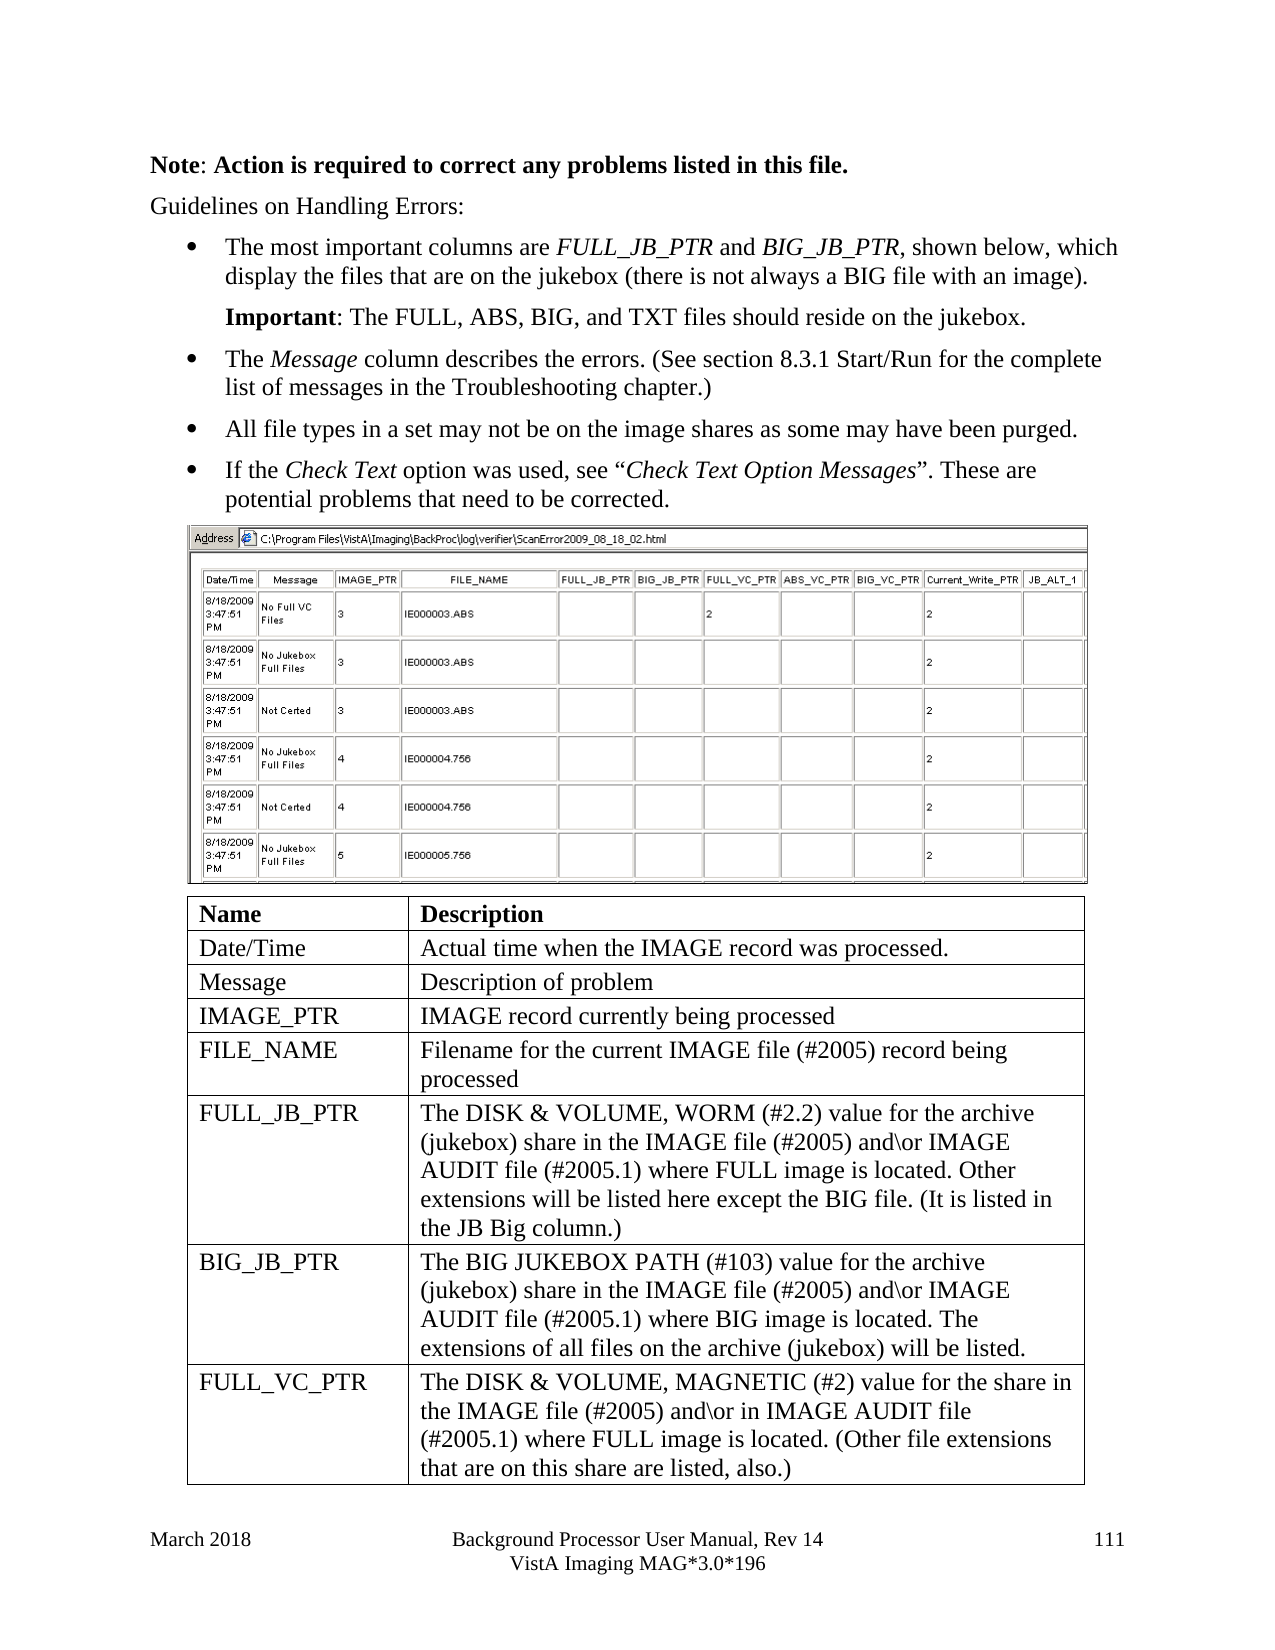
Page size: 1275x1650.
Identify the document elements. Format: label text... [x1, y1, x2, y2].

list All file types in a set may not be on the image shares as some may have been purged. [187, 414, 1125, 442]
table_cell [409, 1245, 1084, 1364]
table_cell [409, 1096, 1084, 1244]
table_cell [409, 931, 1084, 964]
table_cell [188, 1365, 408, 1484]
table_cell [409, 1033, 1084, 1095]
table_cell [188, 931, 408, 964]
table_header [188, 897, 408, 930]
list The Message column describes the errors. (See section 8.3.1 Start/Run for the complete list of messages in the Troubleshooting chapter.) [187, 344, 1125, 401]
text Important: The FULL, ABS, BIG, and TXT files should reside on the jukebox. [225, 302, 1125, 331]
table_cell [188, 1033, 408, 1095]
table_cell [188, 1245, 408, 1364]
text Guidelines on Handling Errors: [150, 191, 1125, 220]
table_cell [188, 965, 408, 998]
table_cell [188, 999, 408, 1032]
list The most important columns are FULL_JB_PTR and BIG_JB_PTR, shown below, which display the files that are on the jukebox (there is not always a BIG file with an image). [187, 232, 1125, 290]
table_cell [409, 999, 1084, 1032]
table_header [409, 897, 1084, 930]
text Note: Action is required to correct any problems listed in this file. [150, 150, 1125, 179]
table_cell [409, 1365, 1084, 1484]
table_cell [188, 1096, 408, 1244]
list If the Check Text option was used, see “Check Text Option Messages”. These are potential problems that need to be corrected. [187, 455, 1125, 512]
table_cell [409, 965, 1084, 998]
